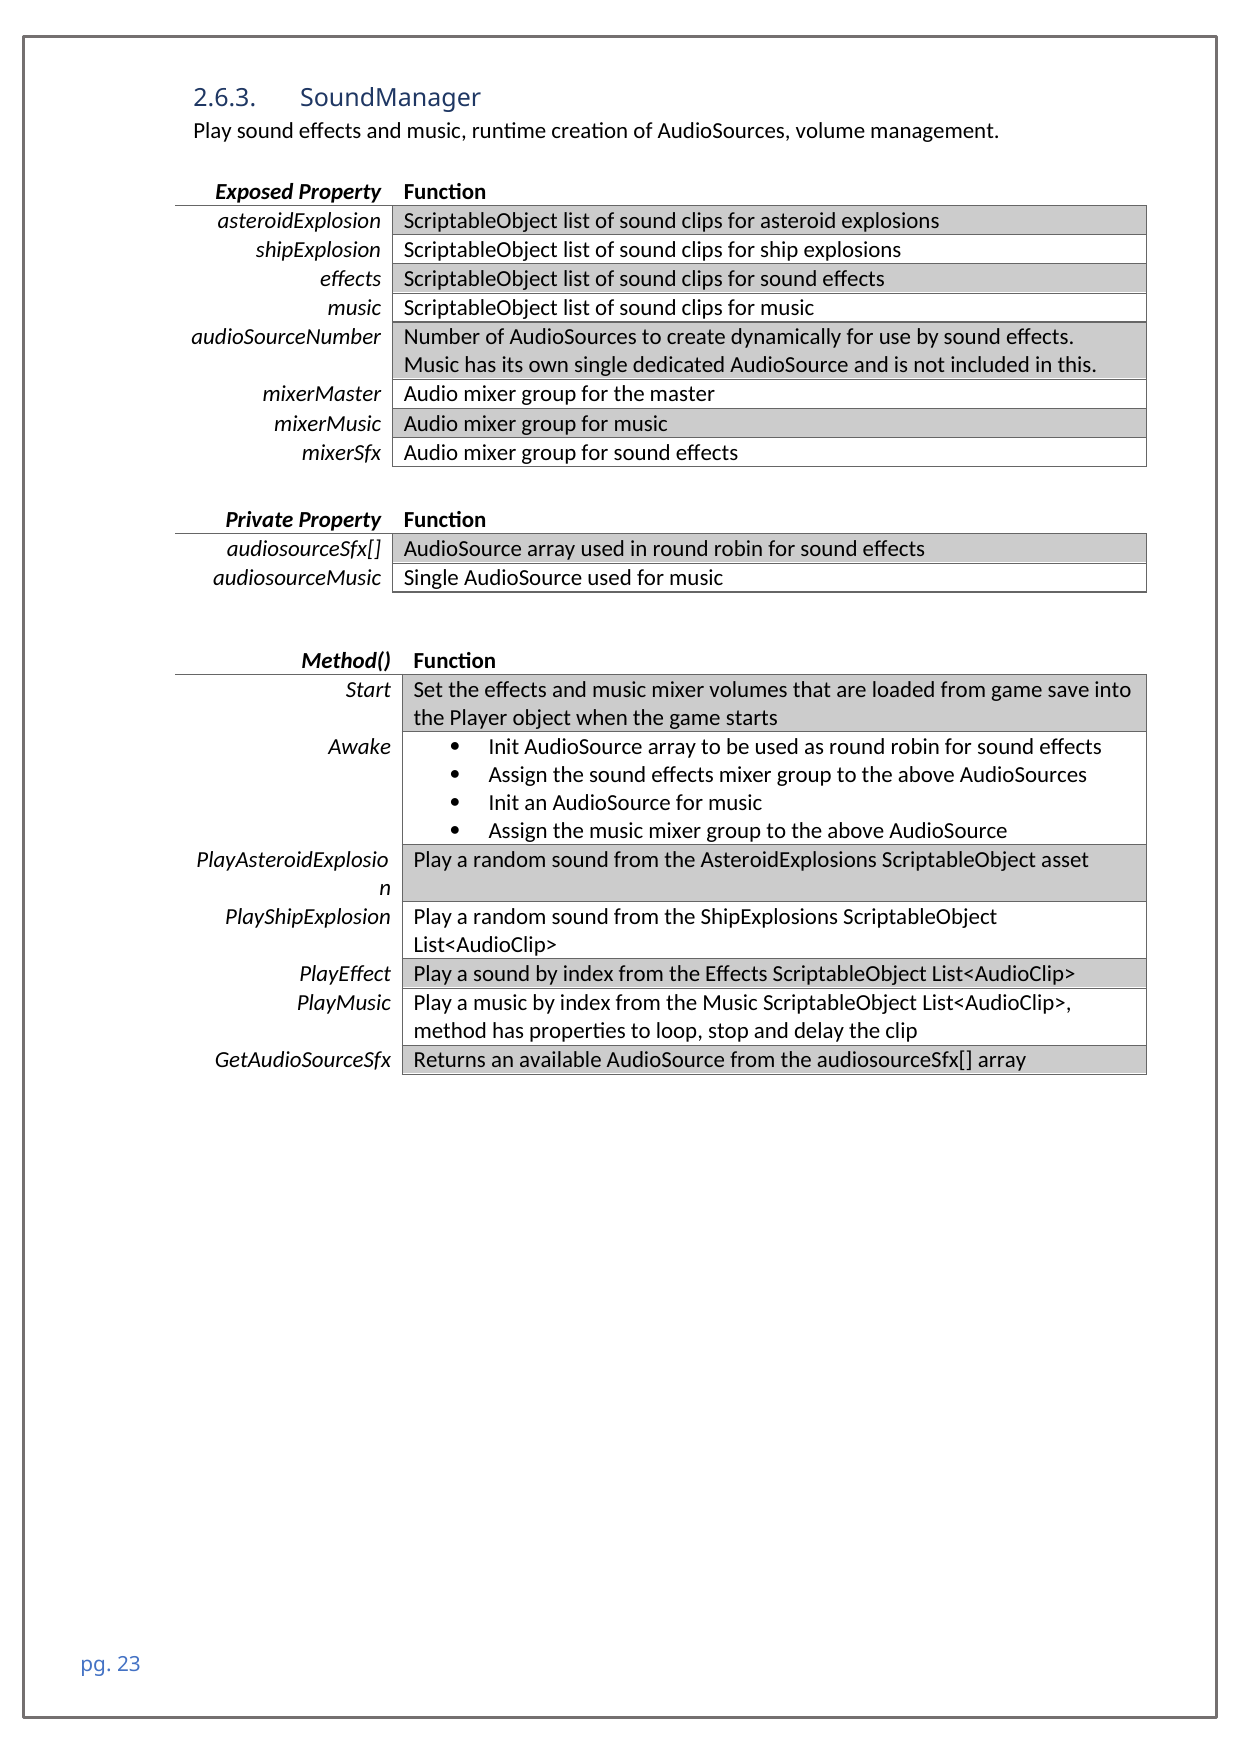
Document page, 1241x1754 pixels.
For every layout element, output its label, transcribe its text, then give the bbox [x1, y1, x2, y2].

table_cell GetAudioSourceSfx [175, 1045, 402, 1073]
table_cell ScriptableObject list of sound clips for ship explosions [393, 235, 1146, 263]
table_cell audiosourceMusic [175, 563, 392, 591]
table_cell Set the effects and music mixer volumes that are loaded from game save into the Player object when the game starts [403, 675, 1146, 731]
table_cell Number of AudioSources to create dynamically for use by sound effects. Music has its own single dedicated AudioSource and is not included in this. [393, 323, 1146, 378]
table_cell Audio mixer group for music [393, 409, 1146, 437]
table_cell Awake [175, 731, 402, 844]
table_cell ScriptableObject list of sound clips for music [393, 294, 1146, 321]
table_cell PlayAsteroidExplosion [175, 844, 402, 901]
table_cell audiosourceSfx[] [175, 534, 392, 562]
table_cell music [175, 293, 392, 321]
table_cell ScriptableObject list of sound clips for asteroid explosions [393, 206, 1146, 234]
table_cell ScriptableObject list of sound clips for sound effects [393, 264, 1146, 292]
table_cell PlayEffect [175, 958, 402, 987]
table_cell Play a music by index from the Music ScriptableObject List<AudioClip>, method has properties to loop, stop and delay the clip [403, 989, 1146, 1044]
table_cell mixerMaster [175, 379, 392, 408]
table_header Exposed Property [175, 177, 392, 205]
subtitle SoundManager [193, 79, 1165, 113]
table_cell Play a random sound from the AsteroidExplosions ScriptableObject asset [403, 845, 1146, 901]
table_cell AudioSource array used in round robin for sound effects [393, 534, 1146, 562]
table_header Method() [175, 646, 402, 674]
table_cell Play a random sound from the ShipExplosions ScriptableObject List<AudioClip> [403, 902, 1146, 958]
table_header Function [392, 177, 1146, 205]
table_cell shipExplosion [175, 234, 392, 263]
table_cell Play a sound by index from the Effects ScriptableObject List<AudioClip> [403, 959, 1146, 987]
table_cell PlayShipExplosion [175, 901, 402, 958]
table_cell Start [175, 675, 402, 731]
table_cell Audio mixer group for the master [393, 380, 1146, 408]
table_cell mixerSfx [175, 437, 392, 466]
table_cell Returns an available AudioSource from the audiosourceSfx[] array [403, 1046, 1146, 1073]
table_cell effects [175, 263, 392, 292]
table_cell mixerMusic [175, 408, 392, 437]
table_cell Audio mixer group for sound effects [393, 438, 1146, 466]
table_header Function [402, 646, 1146, 674]
table_header Function [392, 505, 1146, 533]
text Play sound effects and music, runtime creation of AudioSources, volume management. [193, 116, 1165, 144]
table_cell PlayMusic [175, 988, 402, 1044]
table_header Private Property [175, 505, 392, 533]
table_cell audioSourceNumber [175, 321, 392, 378]
table_cell Init AudioSource array to be used as round robin for sound effects Assign the sound effects mixer group to the above AudioSources Init an AudioSource for music Assign the music mixer group to the above AudioSource [403, 732, 1146, 844]
table_cell asteroidExplosion [175, 206, 392, 234]
table_cell Single AudioSource used for music [393, 564, 1146, 591]
